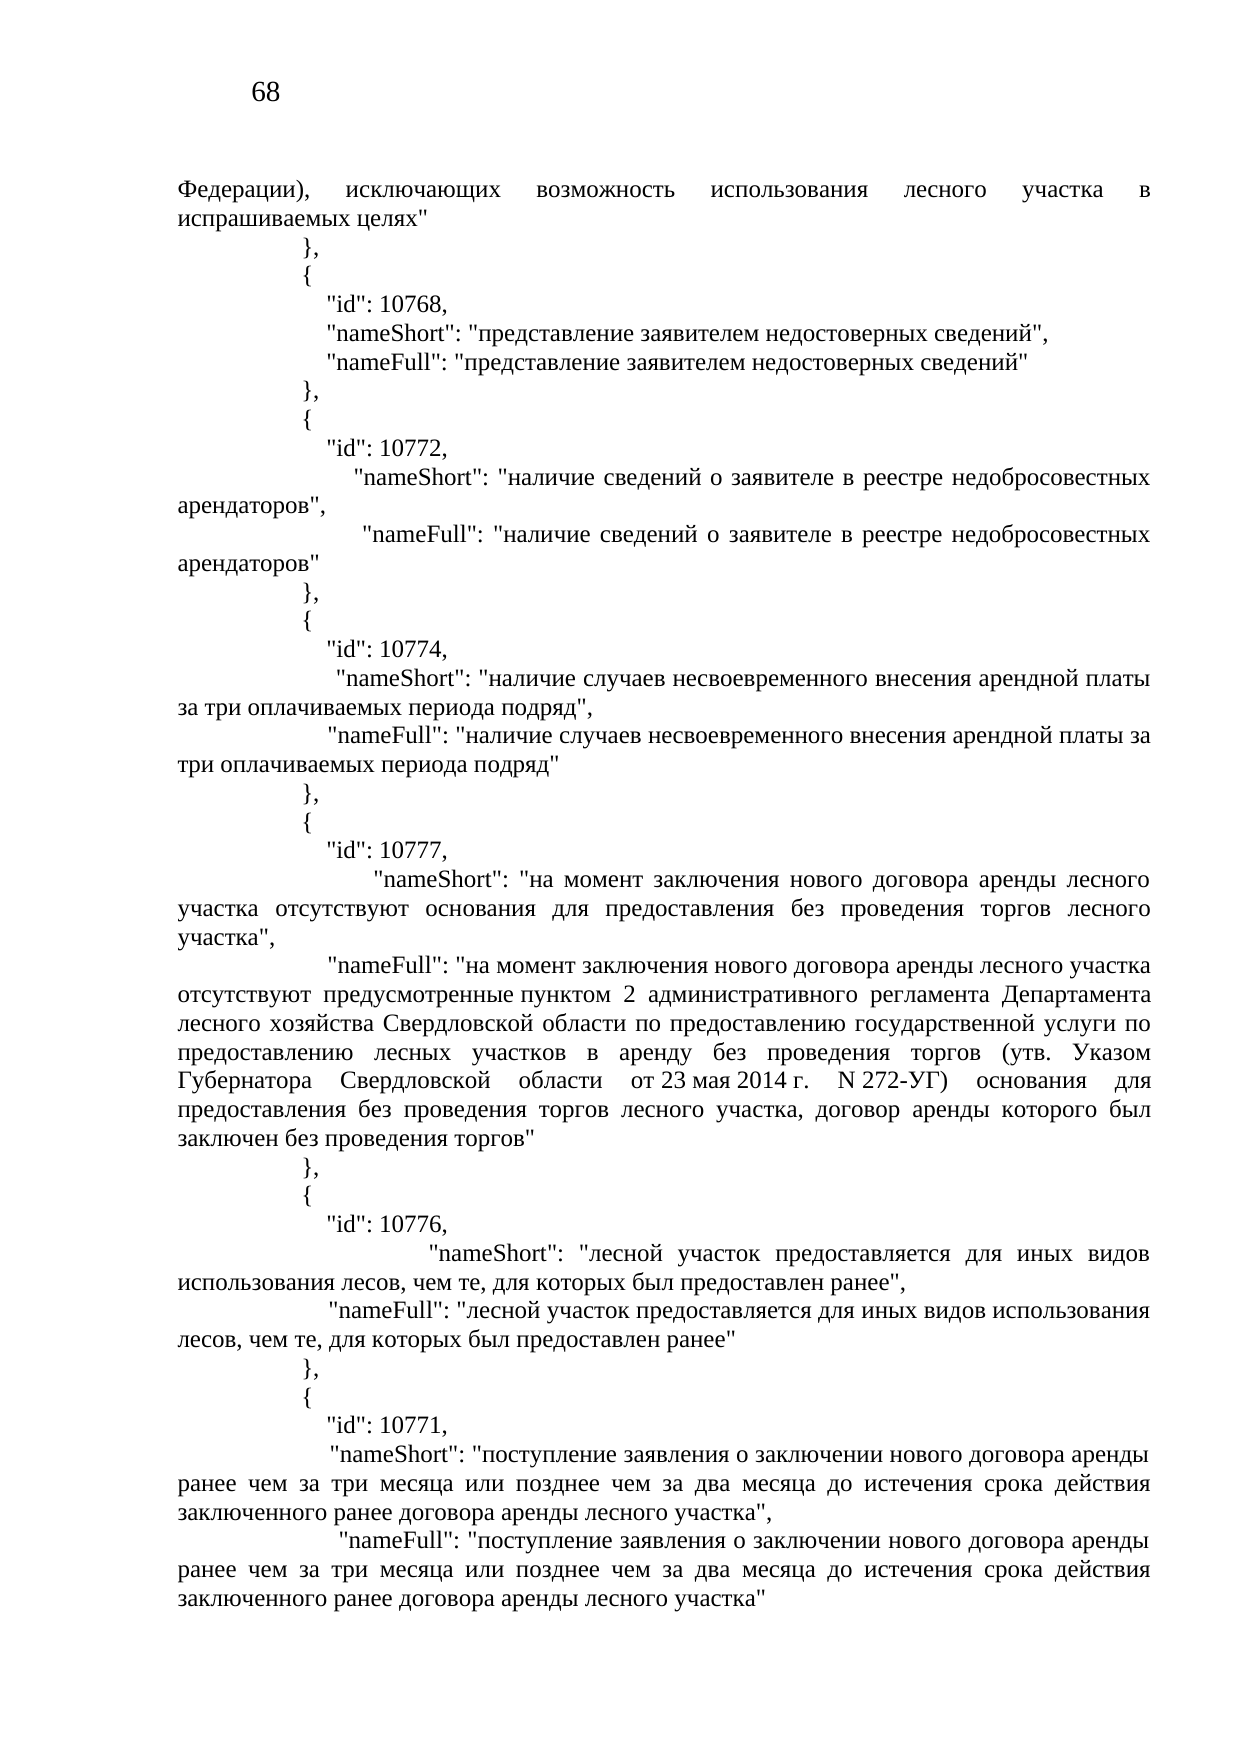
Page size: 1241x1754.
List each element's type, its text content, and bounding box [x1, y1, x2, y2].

text "nameFull": "представление заявителем недостоверных сведений" [177, 347, 1152, 376]
text }, [177, 1152, 1152, 1181]
text { [177, 1181, 1152, 1209]
text "nameShort": "лесной участок предоставляется для иных видов использования лесов, чем те, для которых был предоставлен ранее", [177, 1238, 1152, 1296]
text }, [177, 232, 1152, 261]
text "id": 10776, [177, 1209, 1152, 1238]
text "nameShort": "поступление заявления о заключении нового договора аренды ранее чем за три месяца или позднее чем за два месяца до истечения срока действия заключенного ранее договора аренды лесного участка", [177, 1439, 1152, 1526]
text "nameFull": "поступление заявления о заключении нового договора аренды ранее чем за три месяца или позднее чем за два месяца до истечения срока действия заключенного ранее договора аренды лесного участка" [177, 1526, 1152, 1612]
text "id": 10774, [177, 634, 1152, 663]
text { [177, 606, 1152, 634]
text "nameFull": "наличие случаев несвоевременного внесения арендной платы за три оплачиваемых периода подряд" [177, 721, 1152, 778]
text "nameShort": "на момент заключения нового договора аренды лесного участка отсутствуют основания для предоставления без проведения торгов лесного участка", [177, 864, 1152, 951]
text "nameFull": "наличие сведений о заявителе в реестре недобросовестных арендаторов" [177, 519, 1152, 577]
text "id": 10771, [177, 1411, 1152, 1439]
text "nameShort": "наличие сведений о заявителе в реестре недобросовестных арендаторов", [177, 462, 1152, 519]
text "nameShort": "наличие случаев несвоевременного внесения арендной платы за три оплачиваемых периода подряд", [177, 663, 1152, 721]
text }, [177, 376, 1152, 404]
text { [177, 404, 1152, 433]
text }, [177, 1353, 1152, 1382]
text }, [177, 778, 1152, 807]
text "id": 10777, [177, 836, 1152, 864]
text "id": 10772, [177, 433, 1152, 462]
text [177, 174, 1152, 232]
text { [177, 1382, 1152, 1411]
text { [177, 261, 1152, 289]
text "nameFull": "на момент заключения нового договора аренды лесного участка отсутствуют предусмотренные пунктом 2 административного регламента Департамента лесного хозяйства Свердловской области по предоставлению государственной услуги по предоставлению лесных участков в аренду без проведения торгов (утв. Указом Губернатора Свердловской области от 23 мая 2014 г. N 272-УГ) основания для предоставления без проведения торгов лесного участка, договор аренды которого был заключен без проведения торгов" [177, 951, 1152, 1152]
text "nameShort": "представление заявителем недостоверных сведений", [177, 318, 1152, 347]
text { [177, 807, 1152, 836]
text "nameFull": "лесной участок предоставляется для иных видов использования лесов, чем те, для которых был предоставлен ранее" [177, 1296, 1152, 1353]
text "id": 10768, [177, 289, 1152, 318]
text }, [177, 577, 1152, 606]
